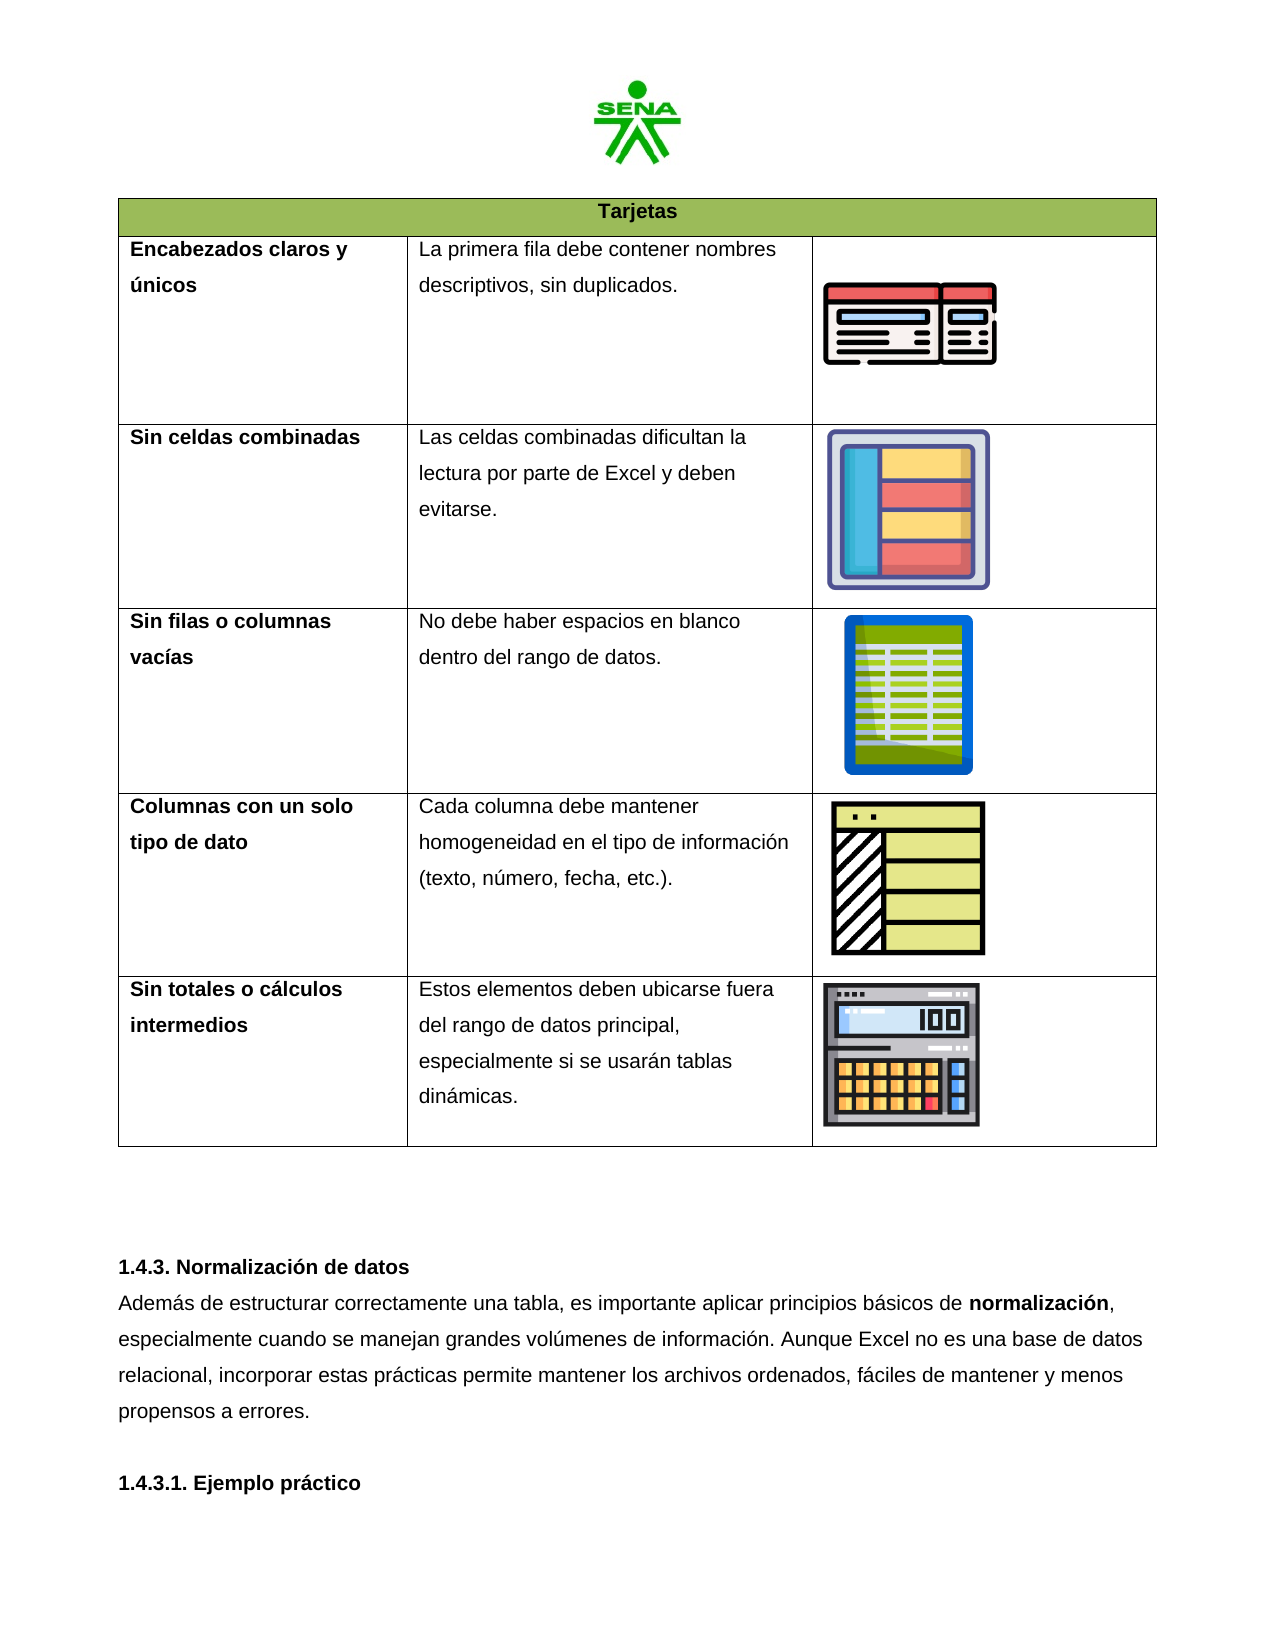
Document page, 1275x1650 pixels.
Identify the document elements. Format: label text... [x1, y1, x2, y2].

picture [823, 424, 994, 595]
table_cell Encabezados claros y únicos [119, 237, 407, 424]
table_cell [813, 977, 1156, 1146]
picture [823, 609, 994, 780]
table_header Tarjetas [119, 199, 1156, 236]
table_cell [813, 425, 1156, 608]
picture [823, 793, 993, 963]
text Además de estructurar correctamente una tabla, es importante aplicar principios básicos de normalización, especialmente cuando se manejan grandes volúmenes de información. Aunque Excel no es una base de datos relacional, incorporar estas prácticas permite mantener los archivos ordenados, fáciles de mantener y menos propensos a errores. [118, 1291, 1157, 1422]
picture [823, 237, 997, 411]
table_cell [813, 794, 1156, 976]
picture [588, 75, 687, 172]
table_cell Columnas con un solo tipo de dato [119, 794, 407, 976]
text 1.4.3.1. Ejemplo práctico [118, 1470, 1157, 1494]
table_cell La primera fila debe contener nombres descriptivos, sin duplicados. [408, 237, 812, 424]
table_cell Las celdas combinadas dificultan la lectura por parte de Excel y deben evitarse. [408, 425, 812, 608]
picture [823, 976, 980, 1133]
table_cell No debe haber espacios en blanco dentro del rango de datos. [408, 609, 812, 793]
table_cell [813, 609, 1156, 793]
text 1.4.3. Normalización de datos [118, 1255, 1157, 1279]
table_cell Sin celdas combinadas [119, 425, 407, 608]
table_cell Estos elementos deben ubicarse fuera del rango de datos principal, especialmente si se usarán tablas dinámicas. [408, 977, 812, 1146]
table_cell Cada columna debe mantener homogeneidad en el tipo de información (texto, número, fecha, etc.). [408, 794, 812, 976]
table_cell [813, 237, 1156, 424]
table_cell Sin totales o cálculos intermedios [119, 977, 407, 1146]
table_cell Sin filas o columnas vacías [119, 609, 407, 793]
